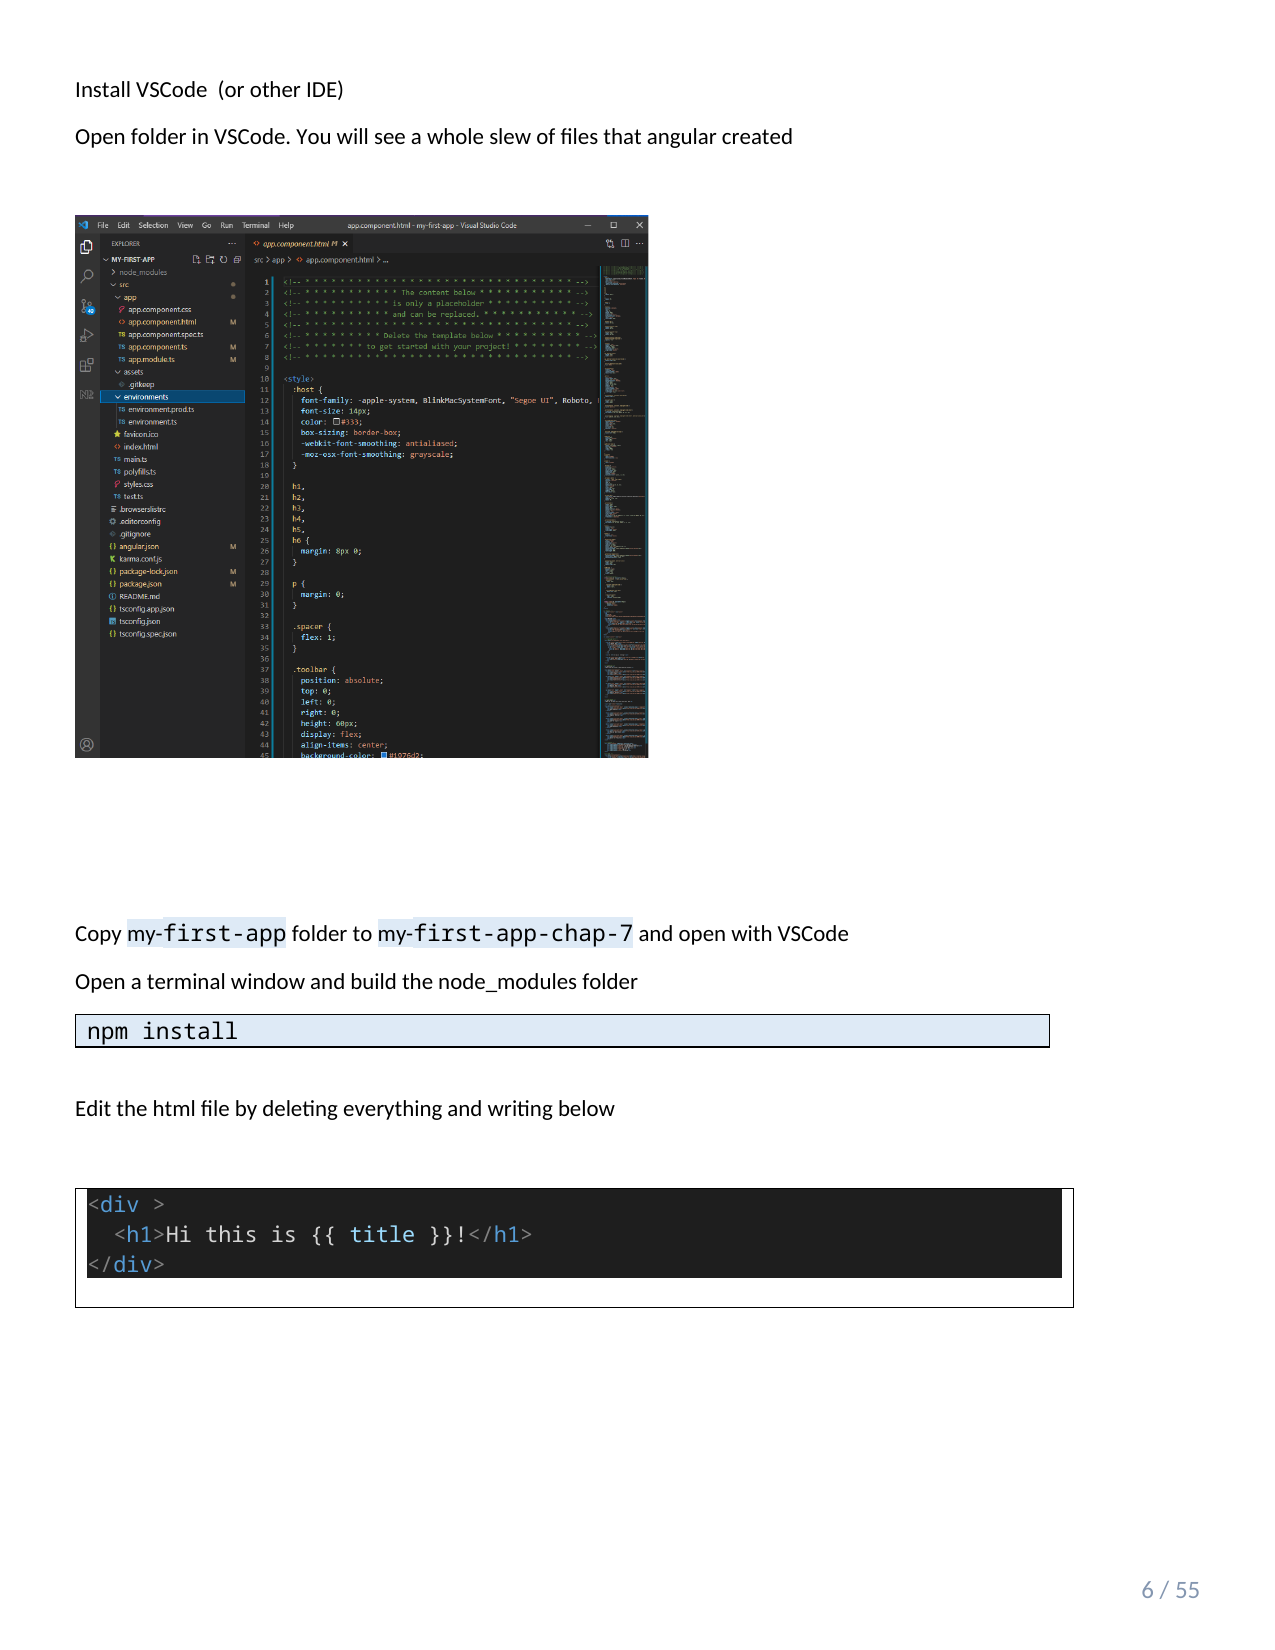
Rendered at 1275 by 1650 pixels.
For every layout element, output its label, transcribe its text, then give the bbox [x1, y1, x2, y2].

text Open folder in VSCode. You will see a whole slew of files that angular created [75, 122, 1200, 150]
picture [75, 215, 649, 758]
text Install VSCode (or other IDE) [75, 75, 1200, 103]
table_header npm install [76, 1015, 1049, 1046]
table_header <div > <h1>Hi this is {{ title }}!</h1> </div> [76, 1189, 1073, 1307]
text Edit the html file by deleting everything and writing below [75, 1094, 1200, 1122]
text Open a terminal window and build the node_modules folder [75, 967, 1200, 995]
text Copy my-first-app folder to my-first-app-chap-7 and open with VSCode [633, 917, 1200, 948]
